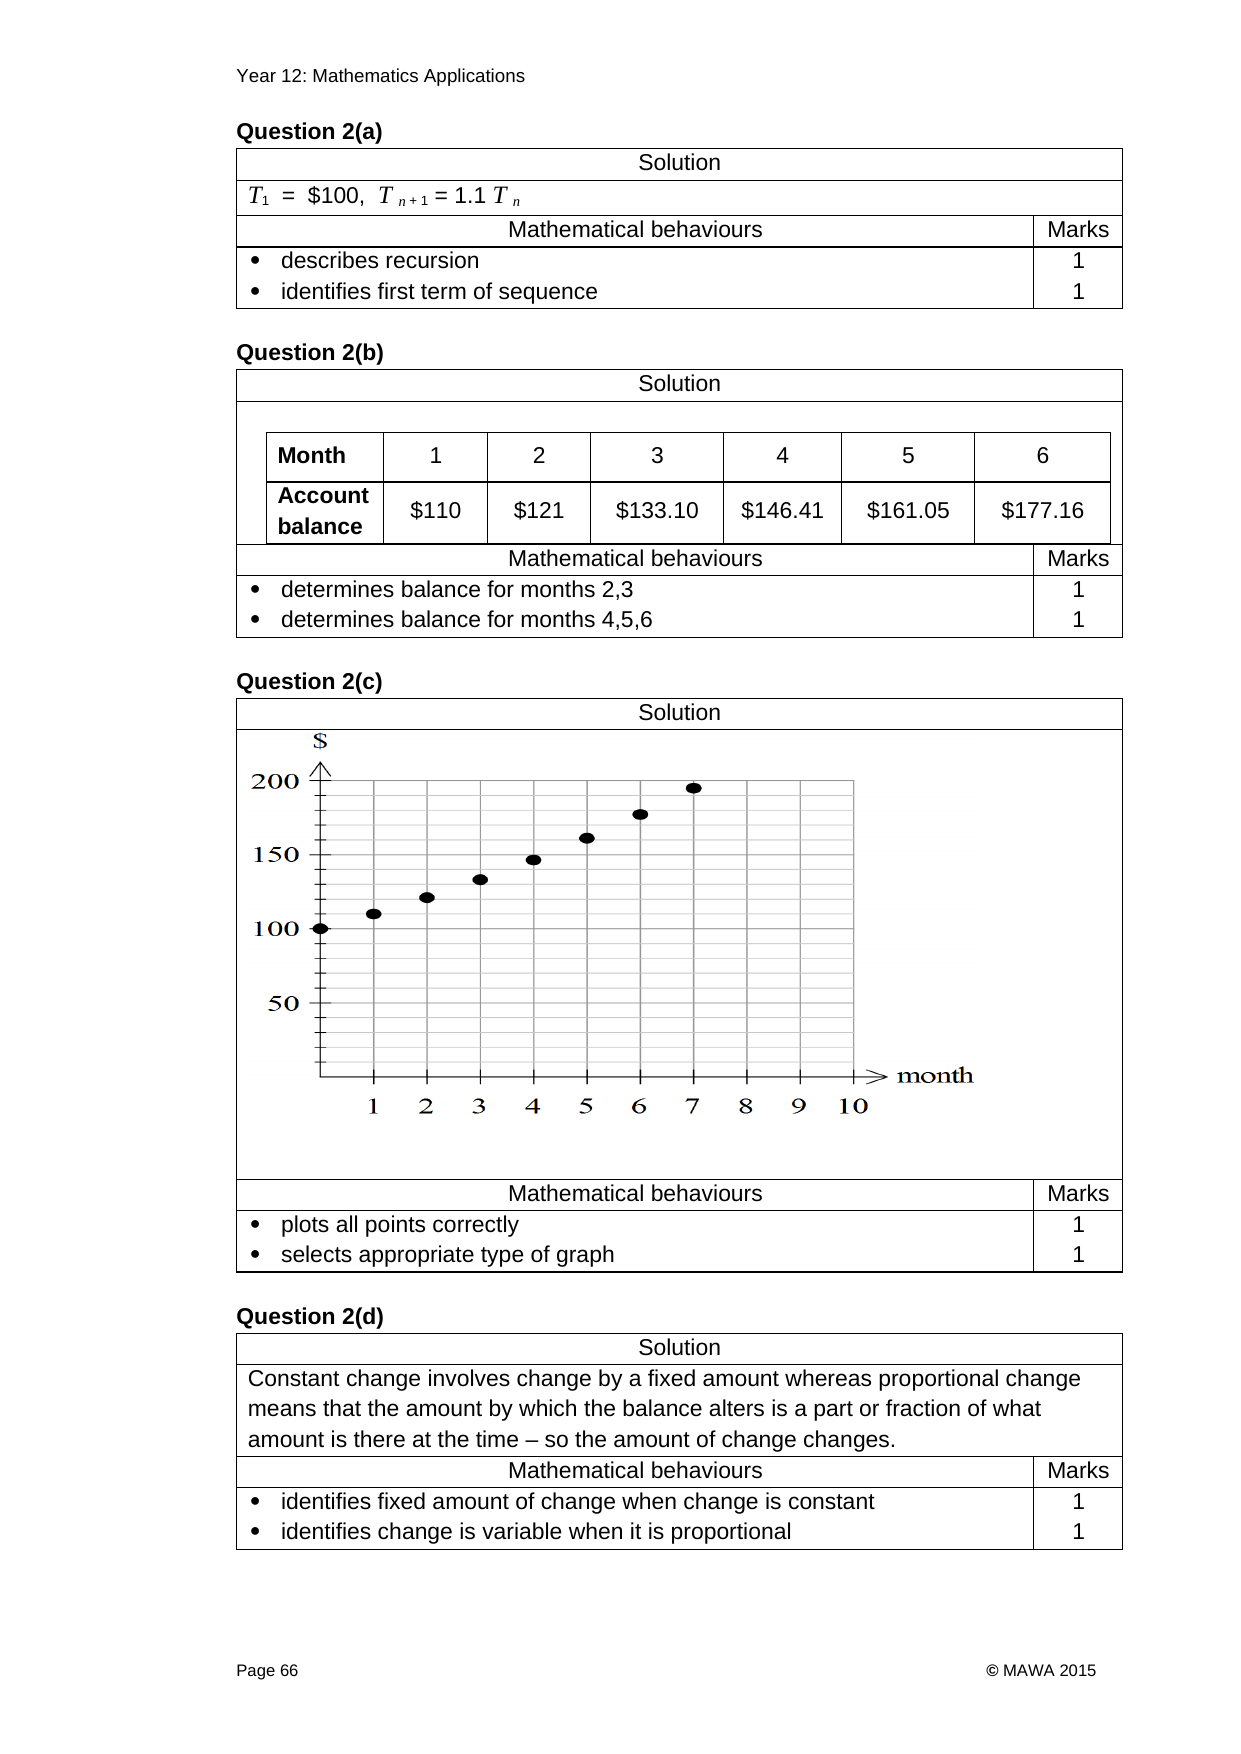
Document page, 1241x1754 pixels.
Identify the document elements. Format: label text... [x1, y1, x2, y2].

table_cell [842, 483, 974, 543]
text Question 2(b) [236, 339, 1122, 365]
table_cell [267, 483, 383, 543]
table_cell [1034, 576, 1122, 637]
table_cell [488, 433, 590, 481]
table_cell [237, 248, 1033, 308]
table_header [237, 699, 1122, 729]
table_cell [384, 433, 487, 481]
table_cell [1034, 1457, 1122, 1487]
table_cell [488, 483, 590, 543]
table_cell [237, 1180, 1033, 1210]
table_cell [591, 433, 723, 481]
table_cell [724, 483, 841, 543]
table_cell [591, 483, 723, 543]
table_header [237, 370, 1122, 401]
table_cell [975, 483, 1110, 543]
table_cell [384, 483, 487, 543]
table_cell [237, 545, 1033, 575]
text Question 2(c) [236, 668, 1122, 694]
text Question 2(d) [236, 1303, 1122, 1329]
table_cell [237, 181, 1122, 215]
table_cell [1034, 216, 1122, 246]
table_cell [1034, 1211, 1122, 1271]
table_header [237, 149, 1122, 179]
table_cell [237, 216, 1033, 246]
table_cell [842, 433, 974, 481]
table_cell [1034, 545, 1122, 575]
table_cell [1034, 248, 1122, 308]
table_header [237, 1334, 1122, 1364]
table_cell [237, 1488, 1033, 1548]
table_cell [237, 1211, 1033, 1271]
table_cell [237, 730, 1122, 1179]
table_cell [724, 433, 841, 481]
picture [247, 730, 977, 1115]
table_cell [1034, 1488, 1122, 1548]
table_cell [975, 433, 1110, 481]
text Question 2(a) [236, 118, 1122, 144]
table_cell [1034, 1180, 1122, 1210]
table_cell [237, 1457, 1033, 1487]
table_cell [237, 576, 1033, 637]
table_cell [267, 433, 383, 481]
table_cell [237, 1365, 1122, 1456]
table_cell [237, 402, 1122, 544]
